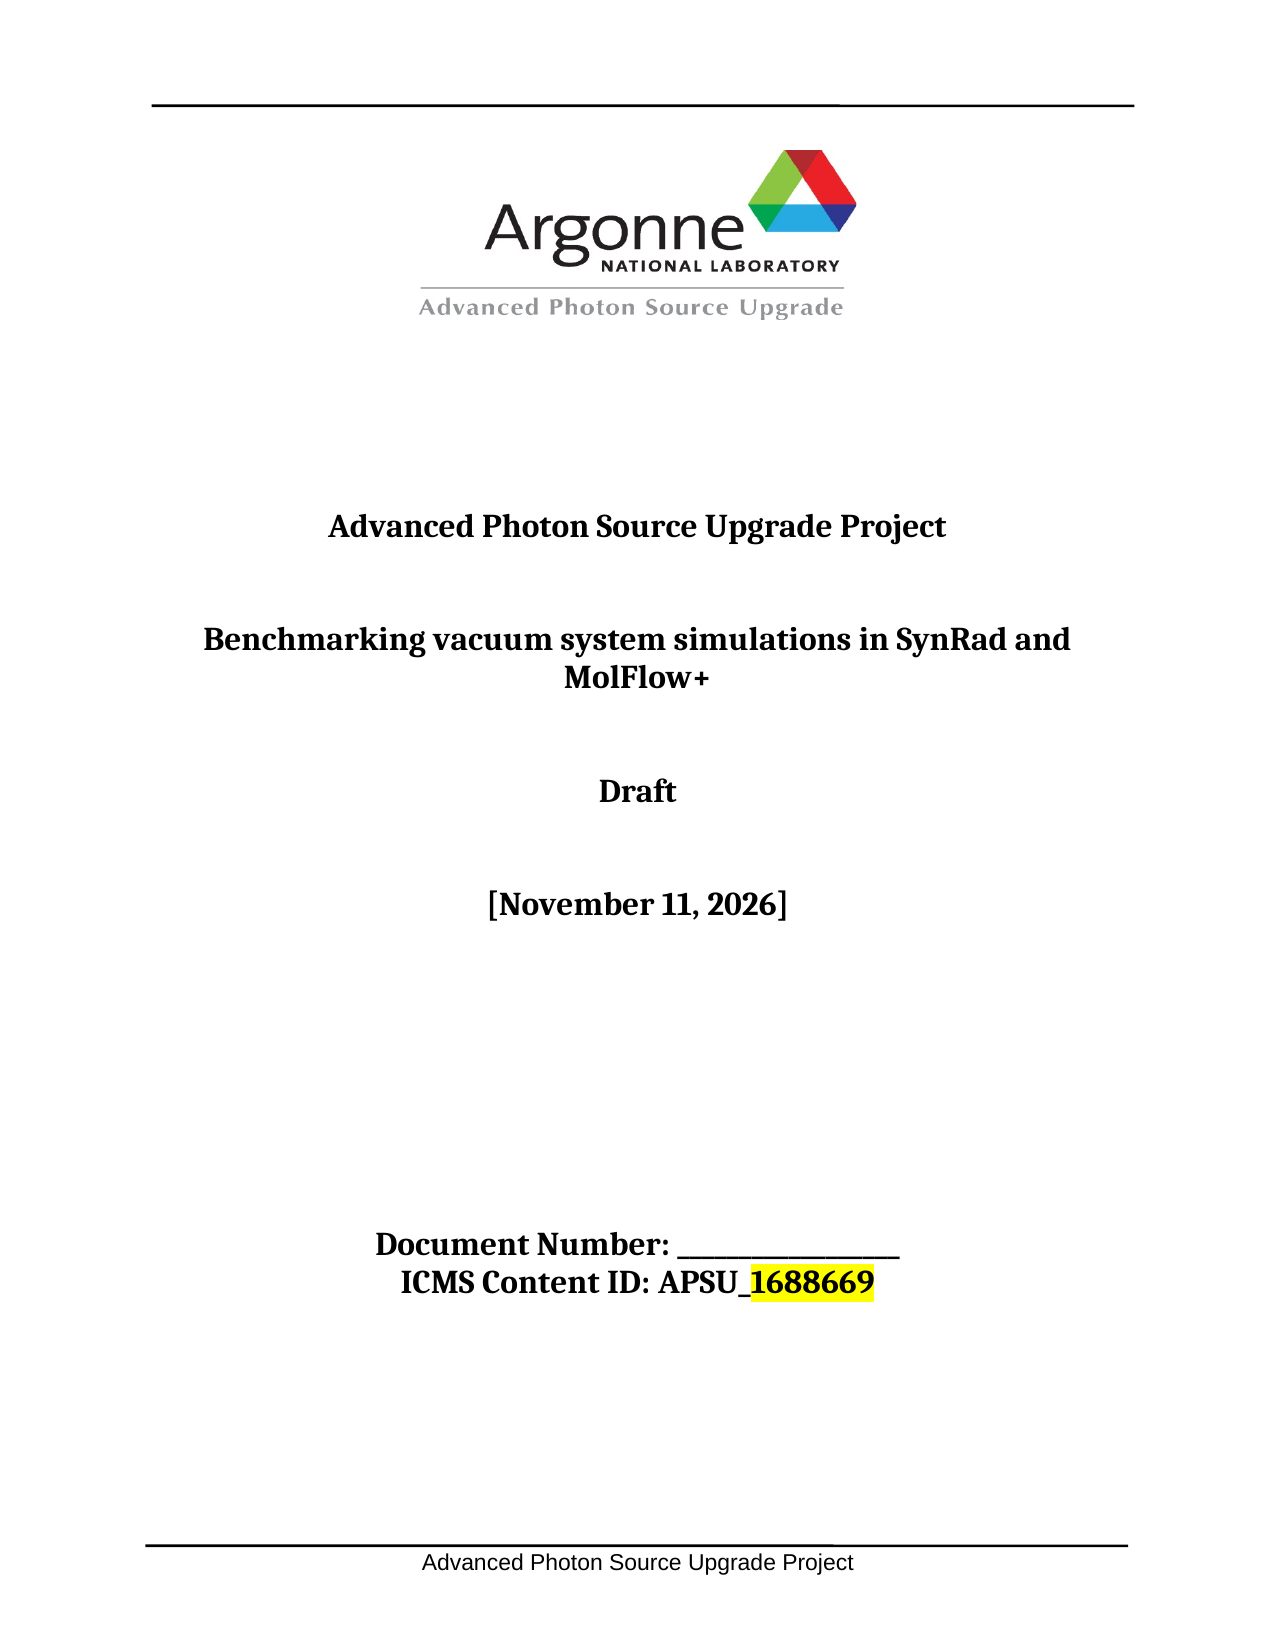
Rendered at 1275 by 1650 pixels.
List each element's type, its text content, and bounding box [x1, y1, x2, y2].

subtitle Document Number: __________________ ICMS Content ID: APSU_1688669 [150, 1225, 1125, 1302]
subtitle [February 12, 2016] [150, 885, 1125, 924]
picture [418, 150, 857, 320]
subtitle Benchmarking vacuum system simulations in SynRad and MolFlow+ [150, 620, 1125, 697]
title Advanced Photon Source Upgrade Project [150, 507, 1125, 545]
subtitle Draft [150, 772, 1125, 810]
